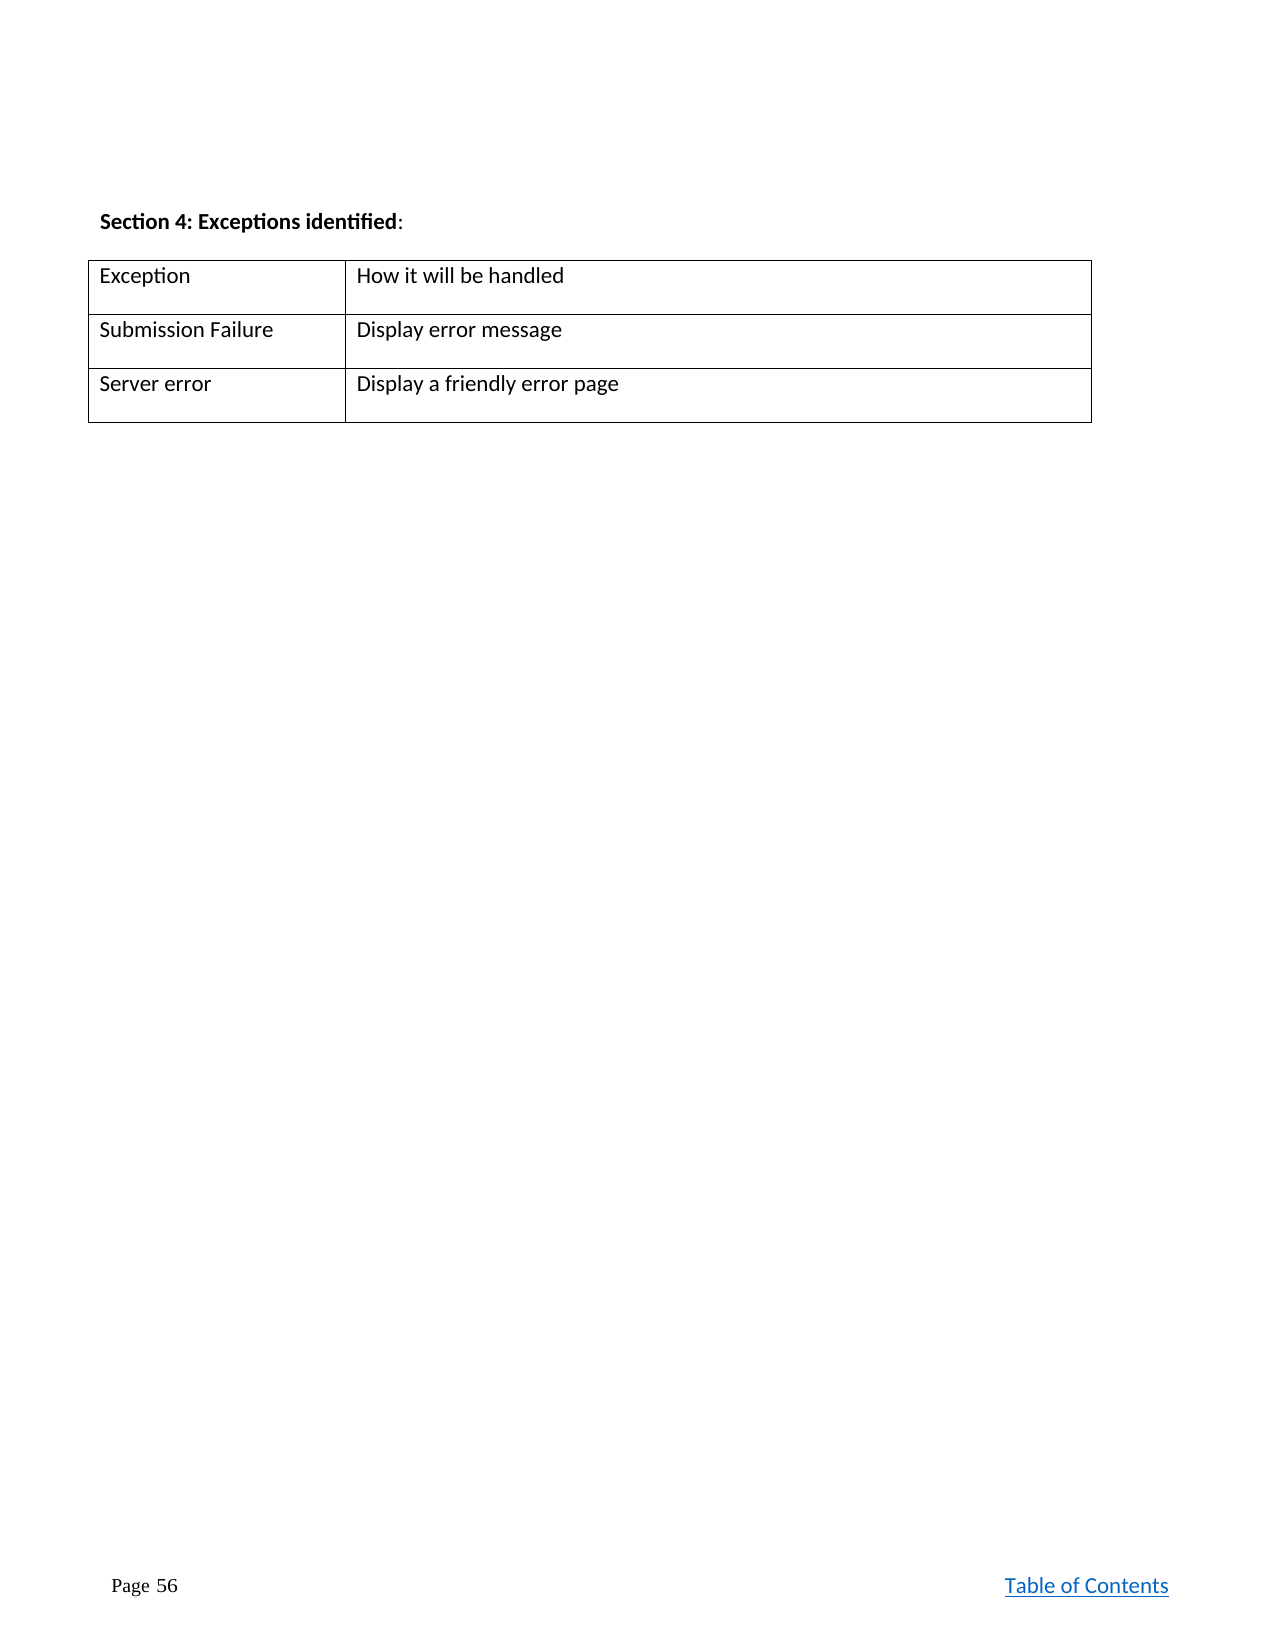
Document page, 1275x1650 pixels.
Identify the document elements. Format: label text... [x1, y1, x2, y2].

table_cell Display error message [346, 315, 1091, 368]
table_cell Submission Failure [89, 315, 345, 368]
table_cell Display a friendly error page [346, 369, 1091, 422]
table_header How it will be handled [346, 261, 1091, 314]
text Section 4: Exceptions identified: [100, 207, 1175, 235]
table_header Exception [89, 261, 345, 314]
table_cell Server error [89, 369, 345, 422]
